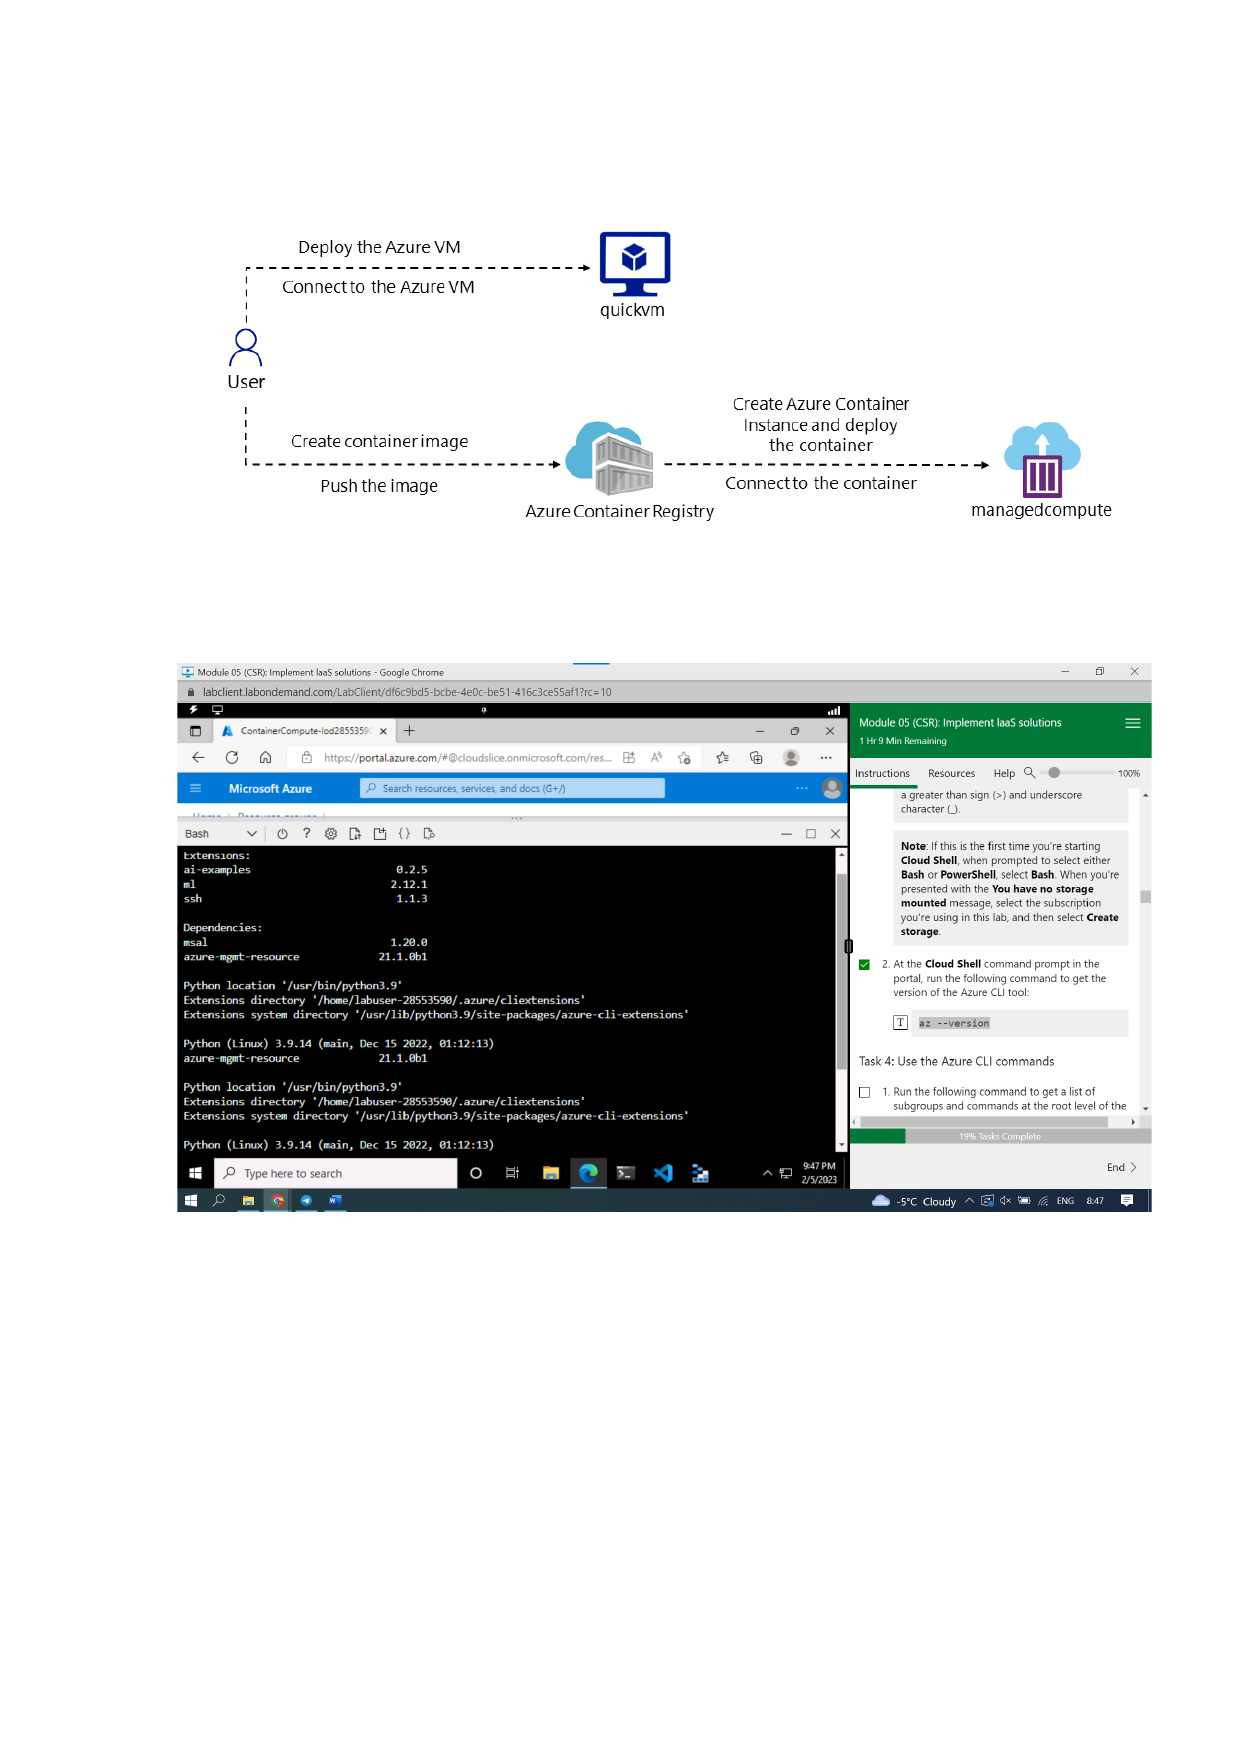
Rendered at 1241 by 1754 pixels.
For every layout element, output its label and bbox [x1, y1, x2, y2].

picture [177, 663, 1152, 1212]
picture [177, 118, 1152, 645]
